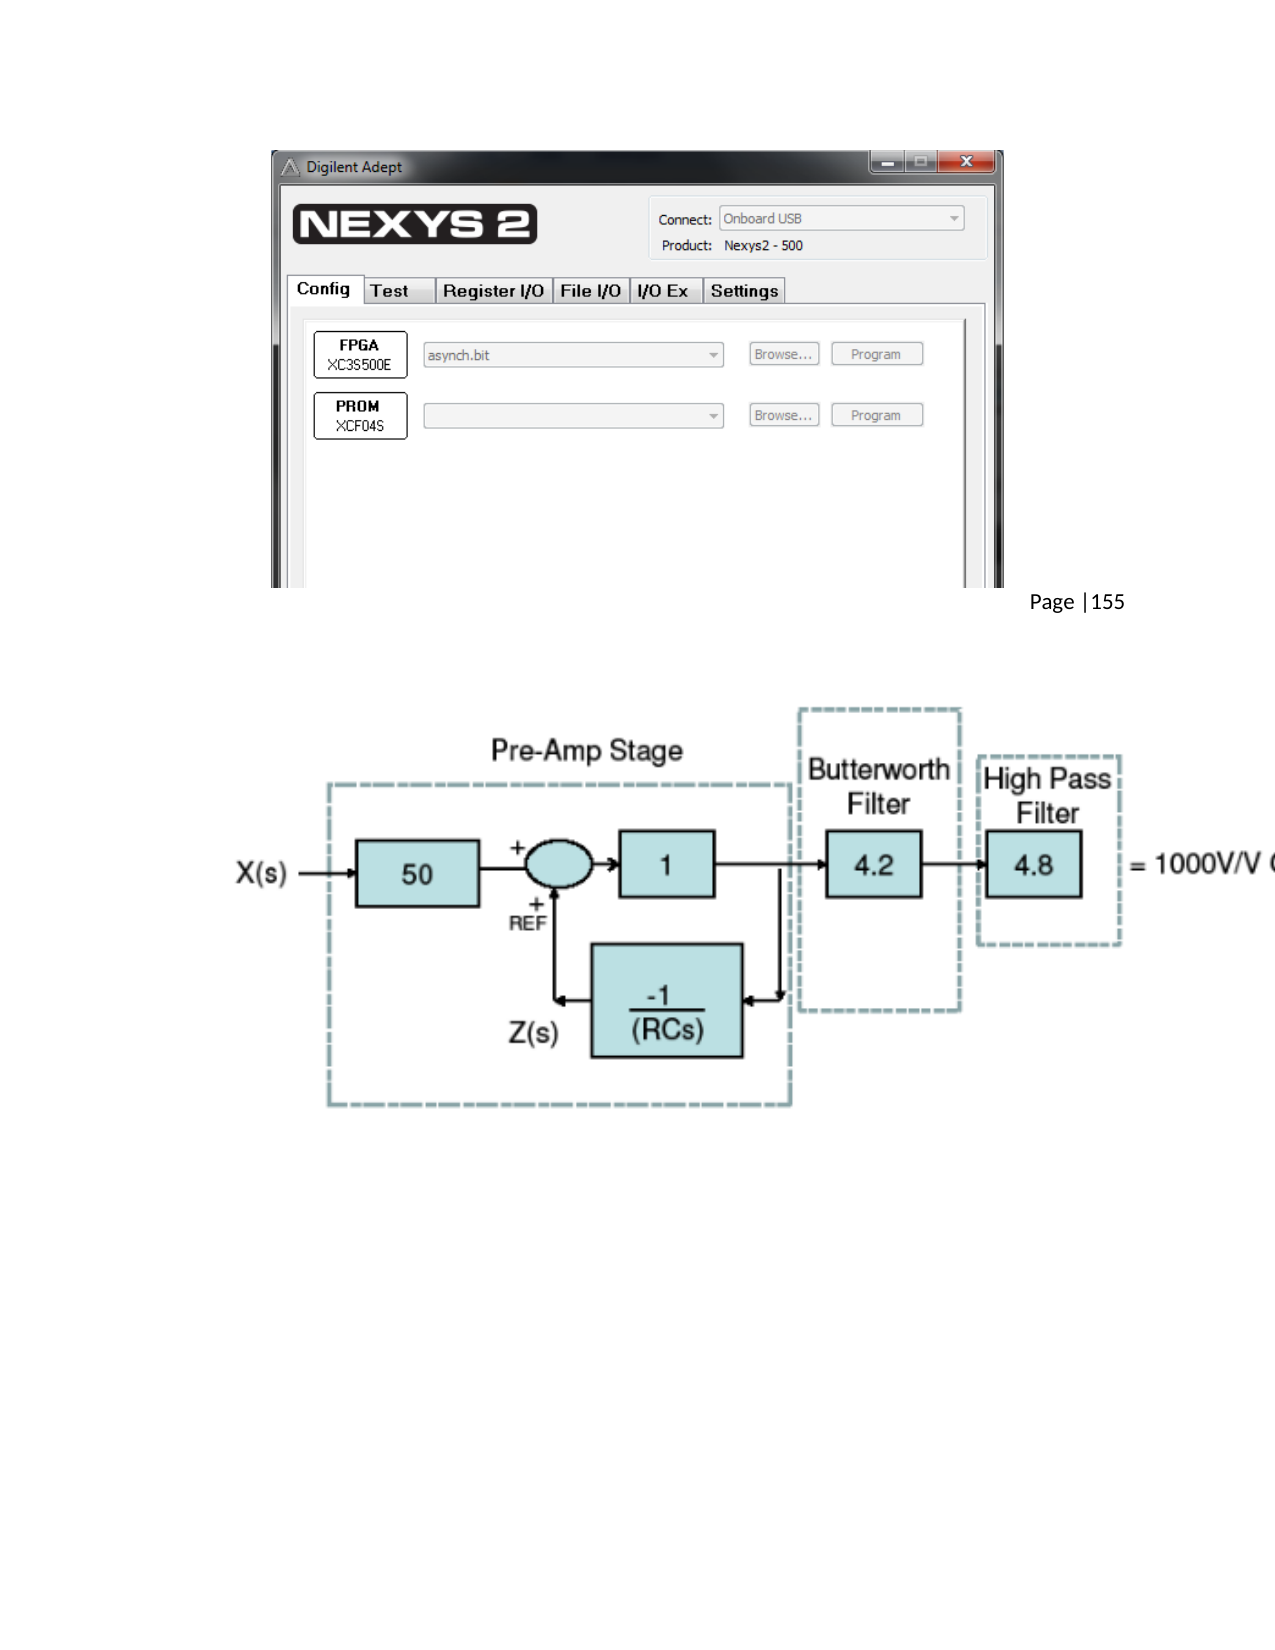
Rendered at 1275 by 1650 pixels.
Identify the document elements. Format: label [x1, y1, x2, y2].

picture [271, 150, 1004, 588]
